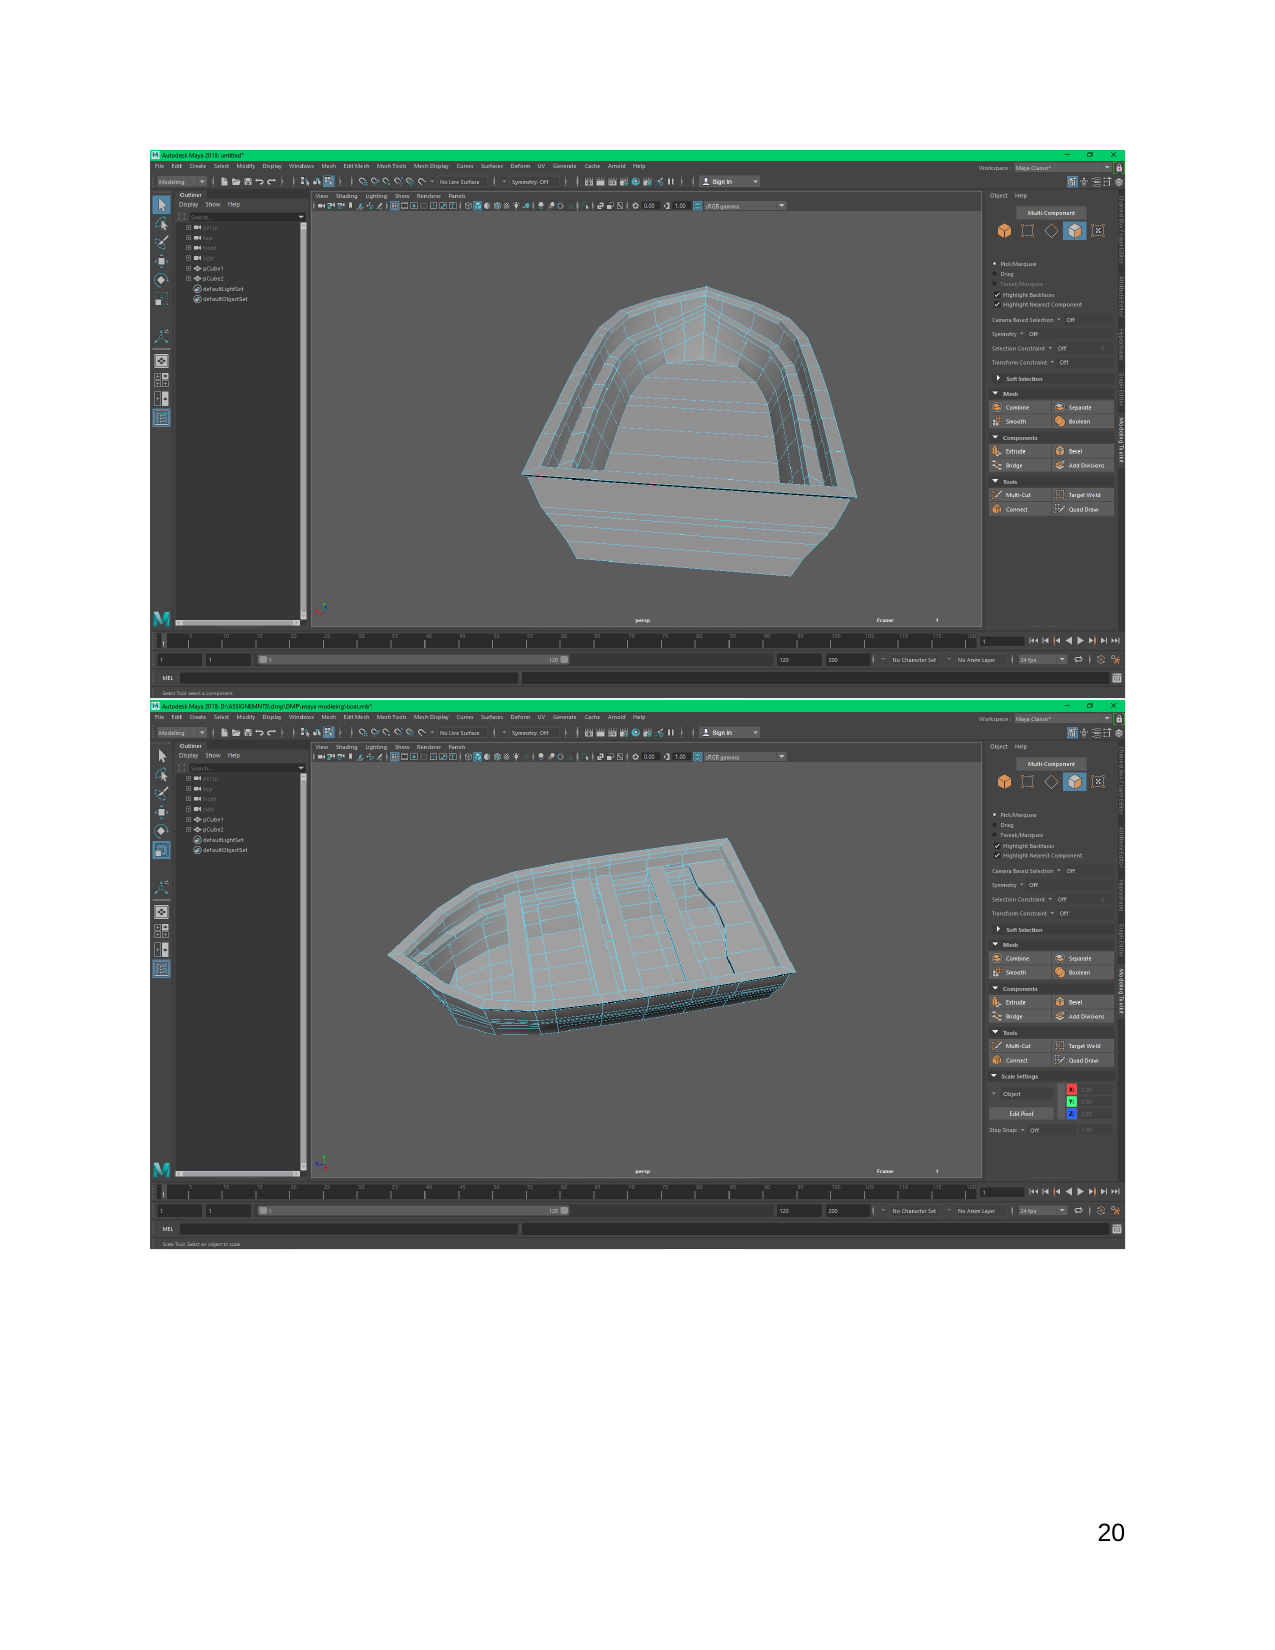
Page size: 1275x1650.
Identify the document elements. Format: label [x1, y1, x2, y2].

picture [150, 700, 1125, 1250]
picture [150, 150, 1125, 699]
